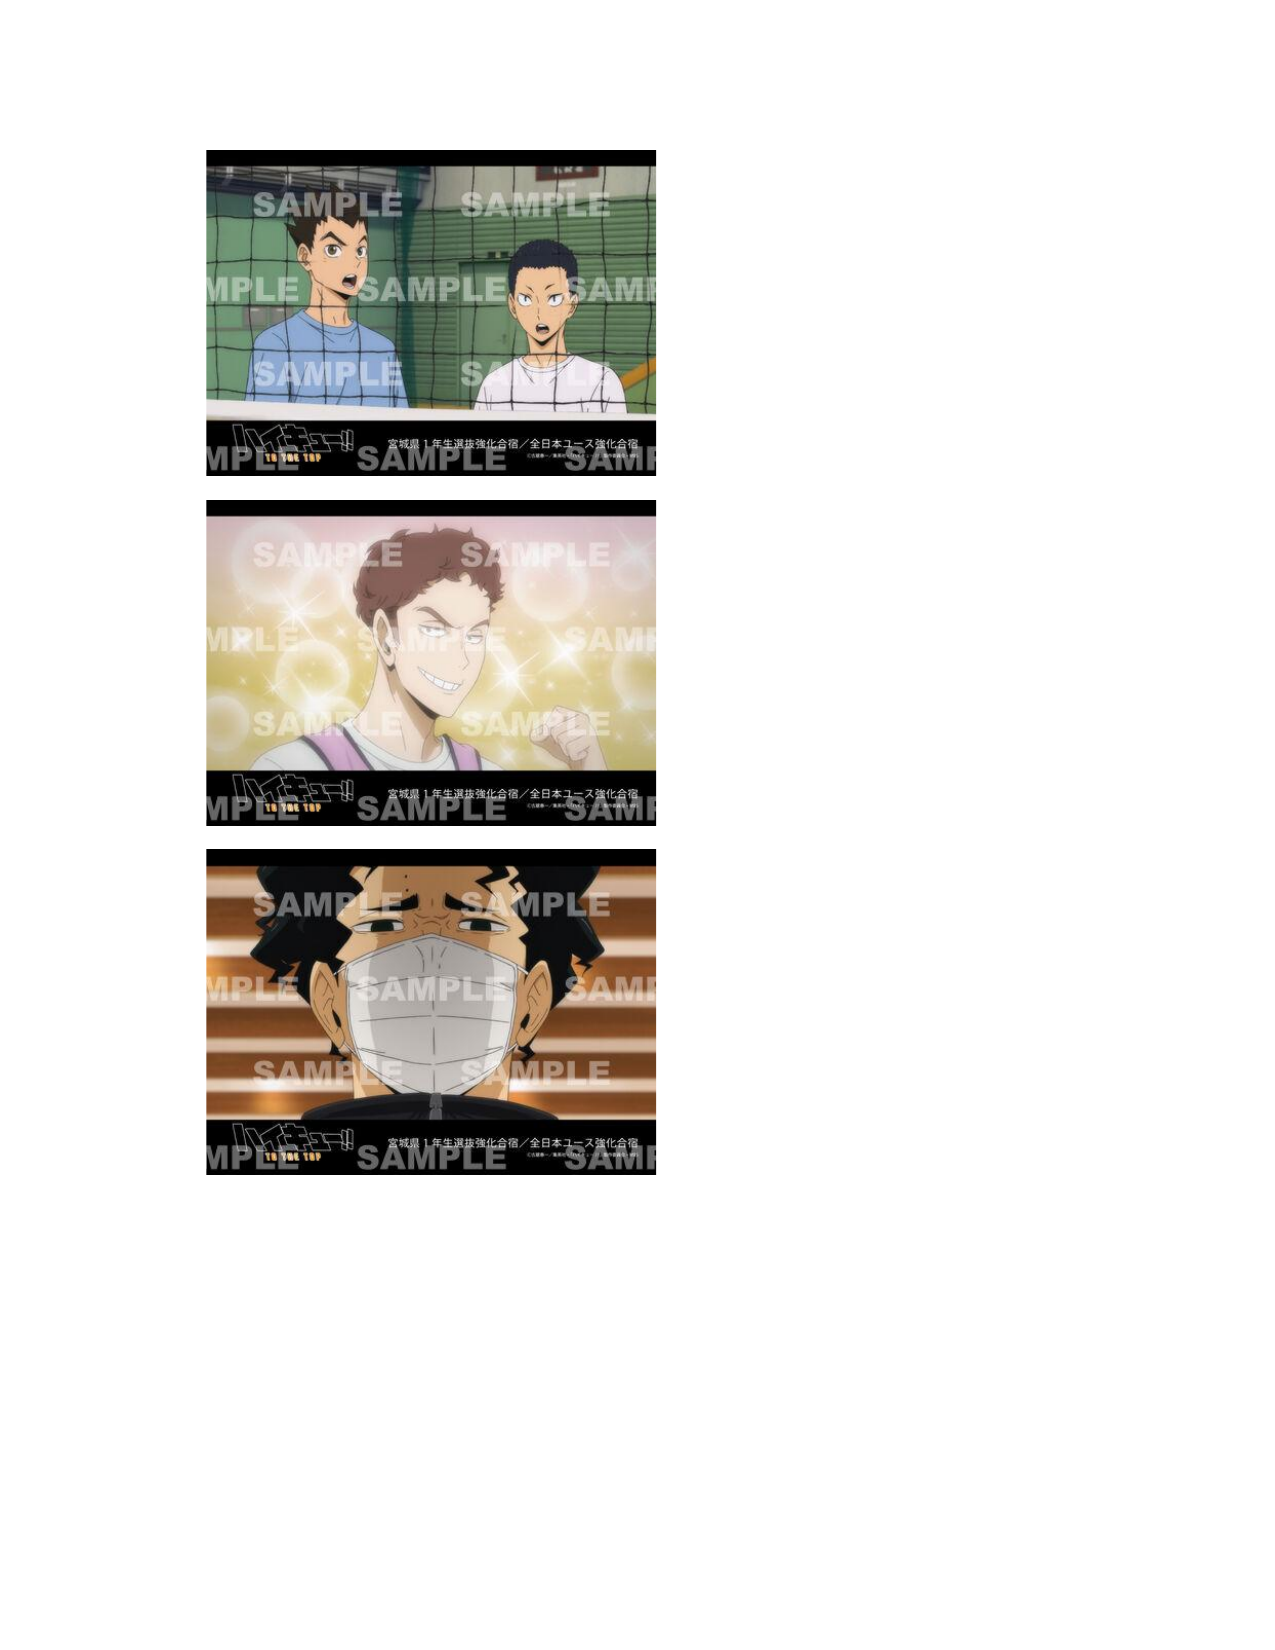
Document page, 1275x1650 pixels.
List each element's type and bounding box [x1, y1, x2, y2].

picture [206, 849, 657, 1175]
picture [206, 500, 657, 826]
picture [206, 150, 657, 476]
